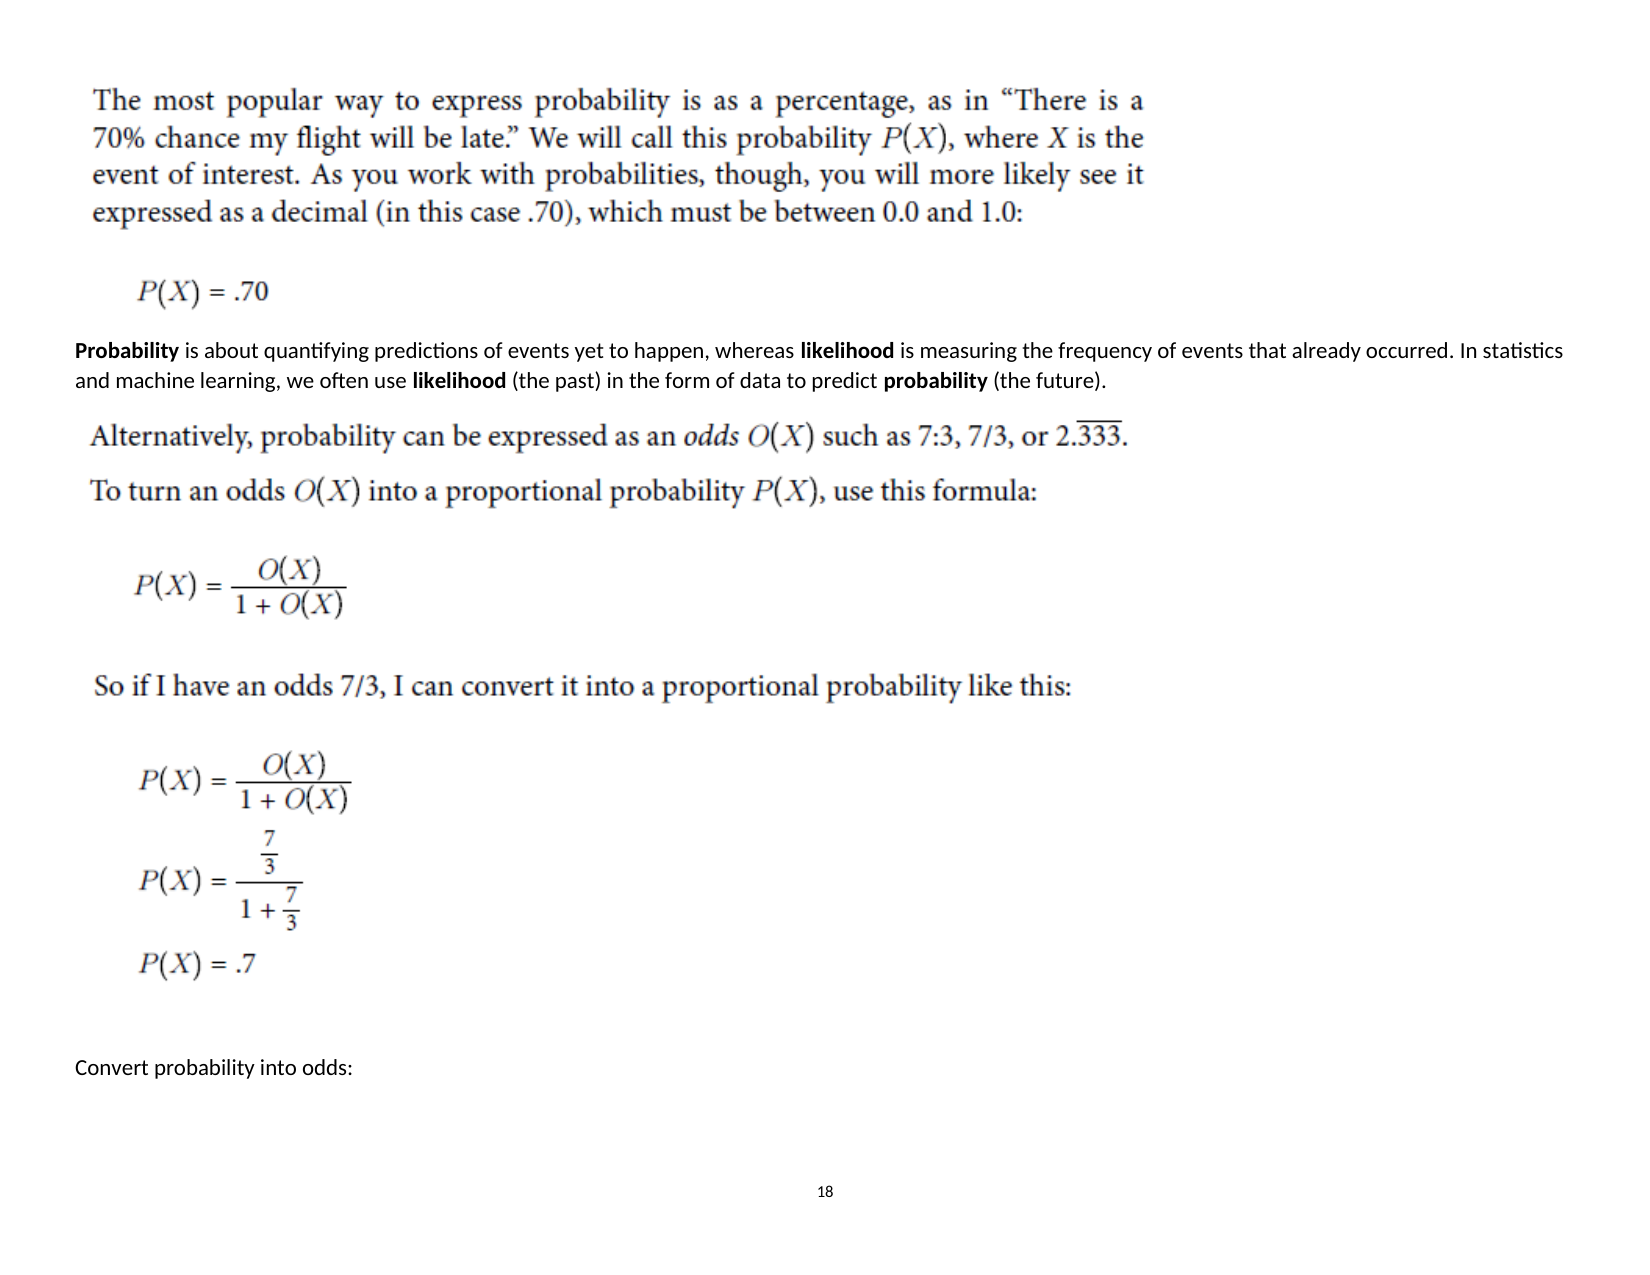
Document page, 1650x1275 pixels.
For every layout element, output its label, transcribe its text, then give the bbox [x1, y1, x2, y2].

picture [75, 75, 1168, 318]
text Probability is about quantifying predictions of events yet to happen, whereas likelihood is measuring the frequency of events that already occurred. In statistics and machine learning, we often use likelihood (the past) in the form of data to predict probability (the future). [75, 336, 1575, 394]
text Convert probability into odds: [75, 1053, 1575, 1081]
picture [75, 652, 1079, 987]
picture [75, 413, 1141, 634]
